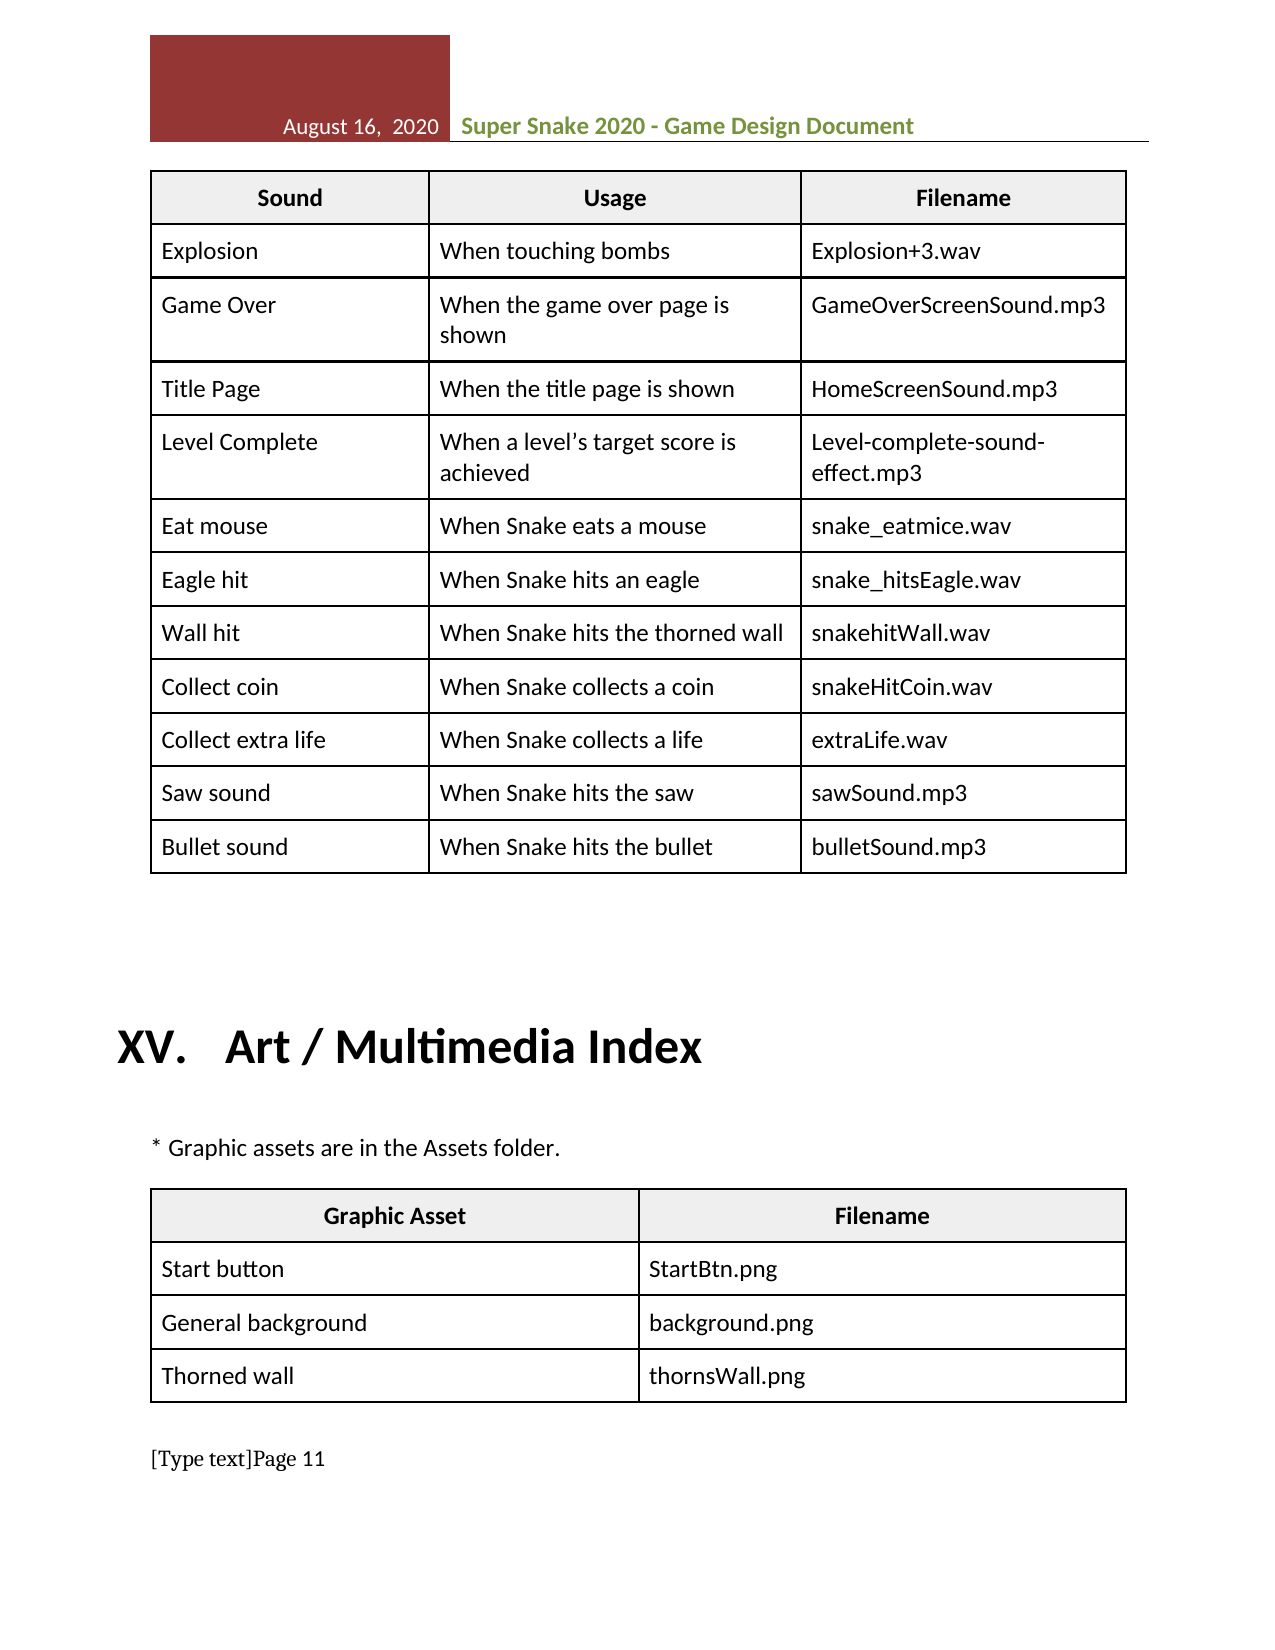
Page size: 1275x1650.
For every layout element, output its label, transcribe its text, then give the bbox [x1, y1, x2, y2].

table_cell When a level’s target score is achieved [430, 416, 800, 498]
table_cell Collect extra life [152, 714, 428, 765]
table_cell When Snake hits the thorned wall [430, 607, 800, 658]
table_cell Explosion+3.wav [802, 225, 1125, 276]
table_cell General background [152, 1296, 638, 1348]
table_cell Title Page [152, 363, 428, 414]
table_header Filename [802, 172, 1125, 223]
table_cell Level Complete [152, 416, 428, 498]
table_cell Bullet sound [152, 821, 428, 872]
table_cell background.png [640, 1296, 1125, 1348]
table_header Usage [430, 172, 800, 223]
table_cell When Snake eats a mouse [430, 500, 800, 551]
table_cell Start button [152, 1243, 638, 1294]
table_cell thornsWall.png [640, 1350, 1125, 1401]
table_cell When the title page is shown [430, 363, 800, 414]
table_cell GameOverScreenSound.mp3 [802, 279, 1125, 360]
table_cell bulletSound.mp3 [802, 821, 1125, 872]
table_cell HomeScreenSound.mp3 [802, 363, 1125, 414]
table_cell When Snake hits an eagle [430, 553, 800, 605]
table_cell When the game over page is shown [430, 279, 800, 360]
table_cell Explosion [152, 225, 428, 276]
table_cell snake_hitsEagle.wav [802, 553, 1125, 605]
text * Graphic assets are in the Assets folder. [150, 1132, 1125, 1162]
table_cell Collect coin [152, 660, 428, 712]
table_cell StartBtn.png [640, 1243, 1125, 1294]
table_cell snakehitWall.wav [802, 607, 1125, 658]
table_cell sawSound.mp3 [802, 767, 1125, 818]
table_cell Eagle hit [152, 553, 428, 605]
table_cell When Snake hits the bullet [430, 821, 800, 872]
table_header Filename [640, 1190, 1125, 1241]
table_cell When Snake collects a coin [430, 660, 800, 712]
table_cell Thorned wall [152, 1350, 638, 1401]
table_cell Level-complete-sound-effect.mp3 [802, 416, 1125, 498]
table_cell When touching bombs [430, 225, 800, 276]
table_cell Wall hit [152, 607, 428, 658]
table_cell Game Over [152, 279, 428, 360]
table_cell Eat mouse [152, 500, 428, 551]
table_cell snakeHitCoin.wav [802, 660, 1125, 712]
table_cell When Snake collects a life [430, 714, 800, 765]
table_cell extraLife.wav [802, 714, 1125, 765]
table_header Sound [152, 172, 428, 223]
table_cell snake_eatmice.wav [802, 500, 1125, 551]
table_header Graphic Asset [152, 1190, 638, 1241]
table_cell Saw sound [152, 767, 428, 818]
subtitle Art / Multimedia Index [187, 1015, 1125, 1076]
table_cell When Snake hits the saw [430, 767, 800, 818]
